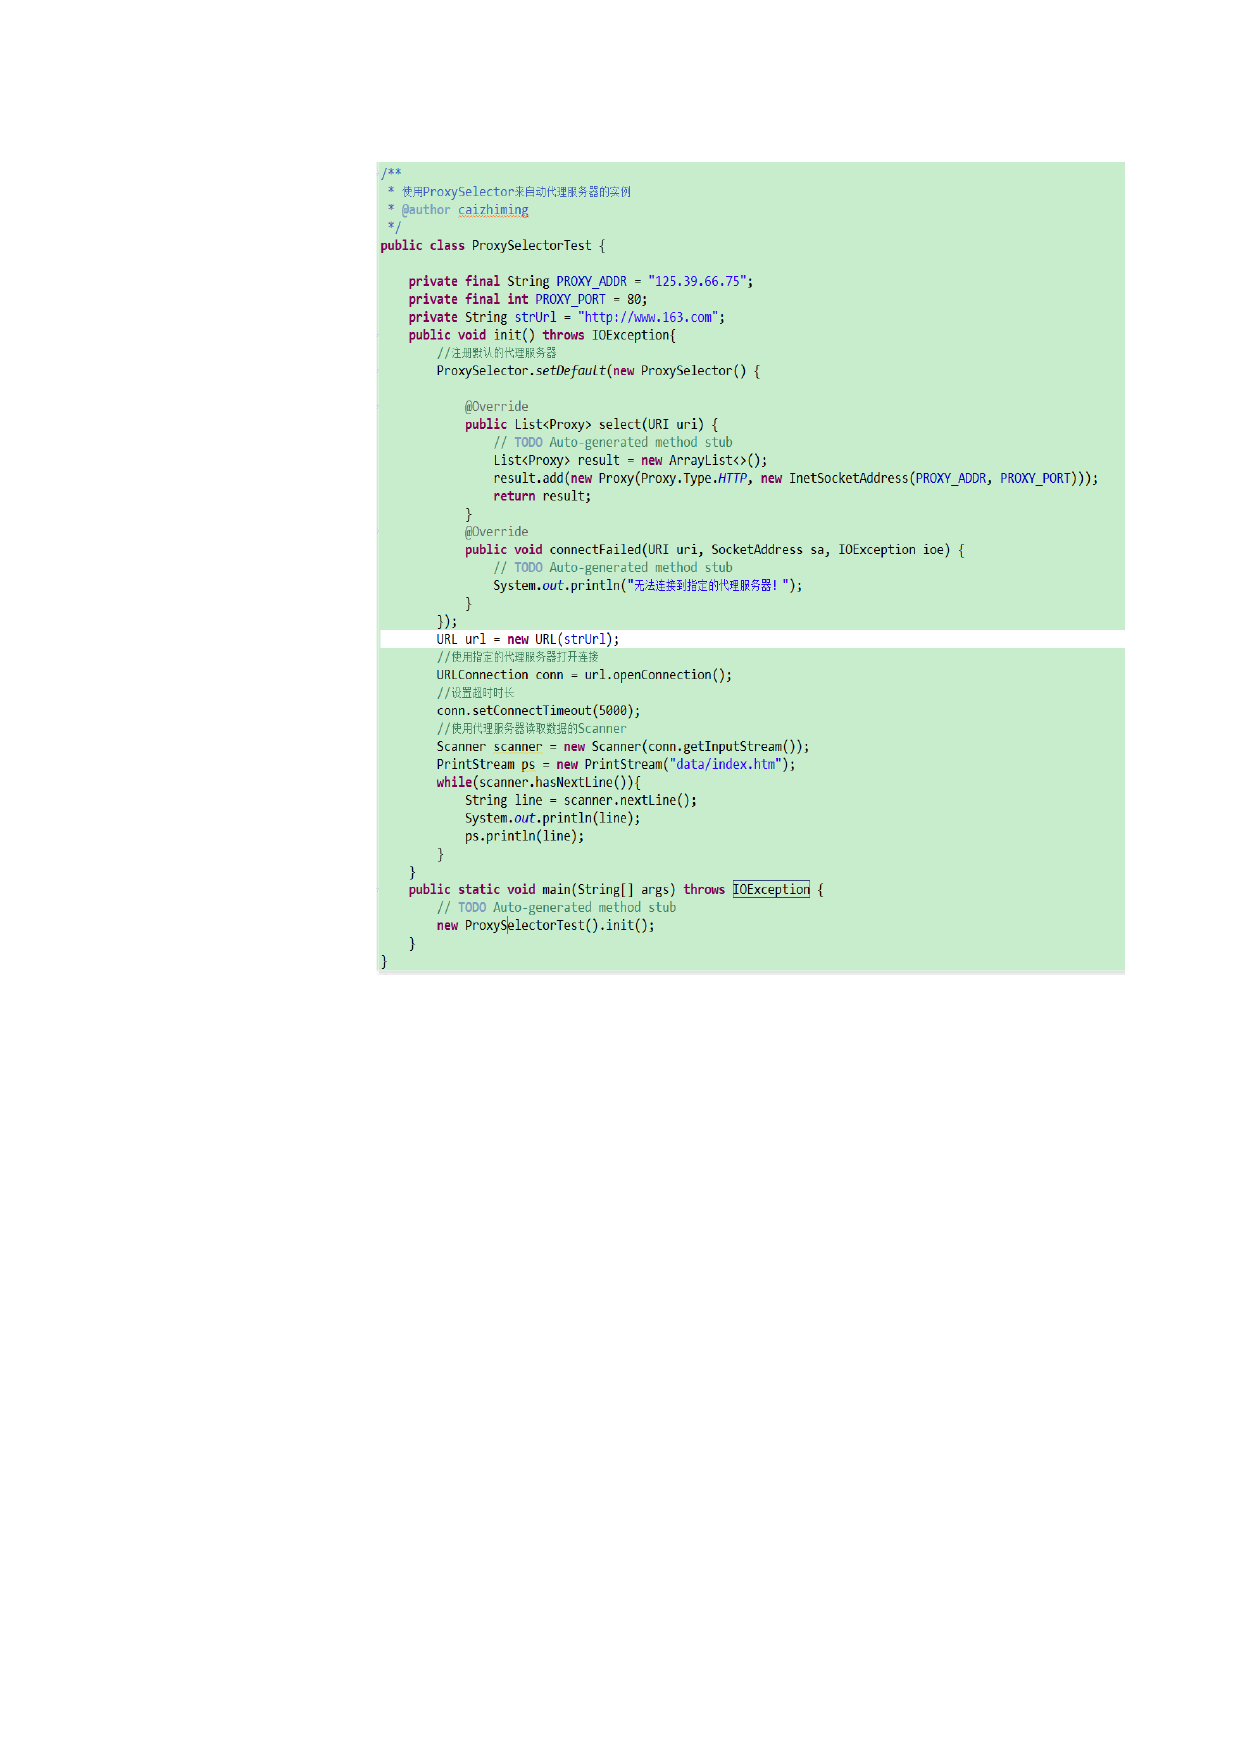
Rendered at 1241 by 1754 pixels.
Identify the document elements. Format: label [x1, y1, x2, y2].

picture [376, 162, 1125, 975]
